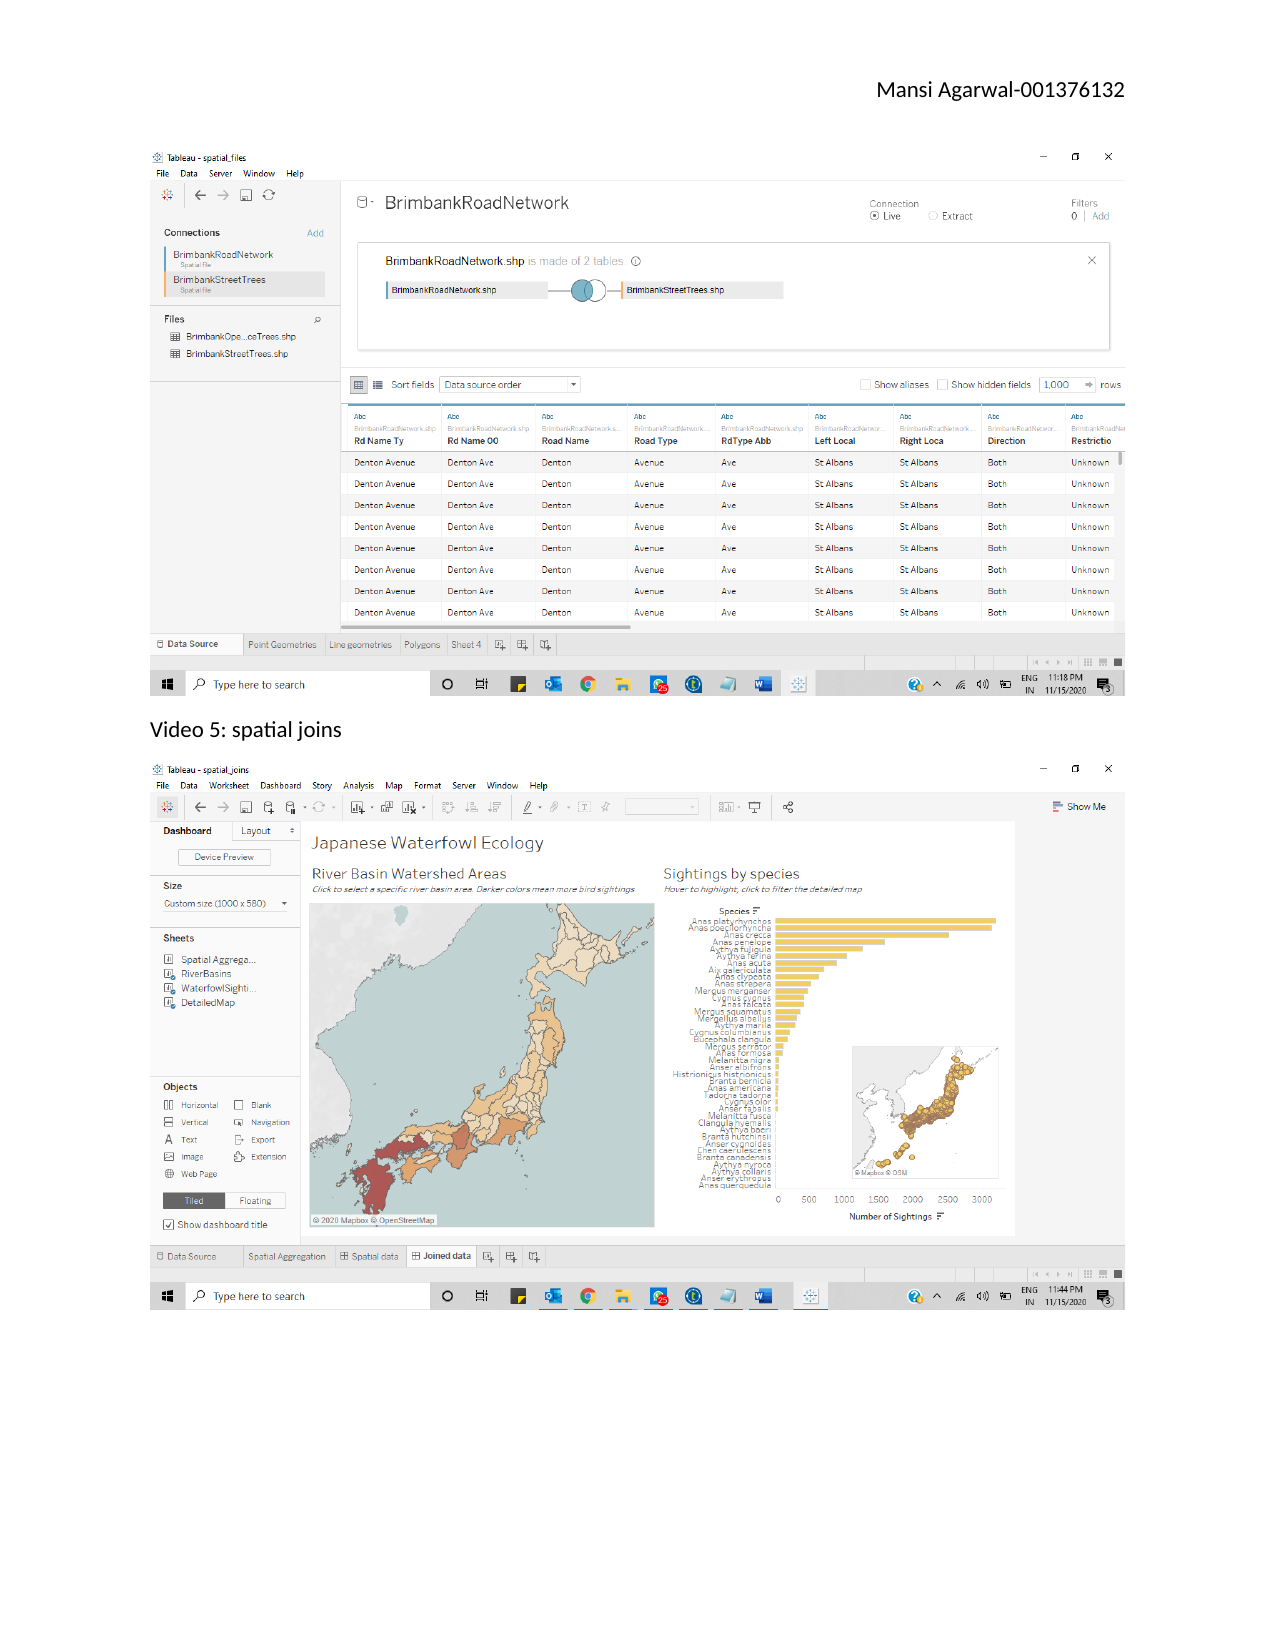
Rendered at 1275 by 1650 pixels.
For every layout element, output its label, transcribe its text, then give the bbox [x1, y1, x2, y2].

picture [150, 150, 1125, 696]
text Video 5: spatial joins [150, 715, 1125, 743]
picture [150, 761, 1125, 1310]
